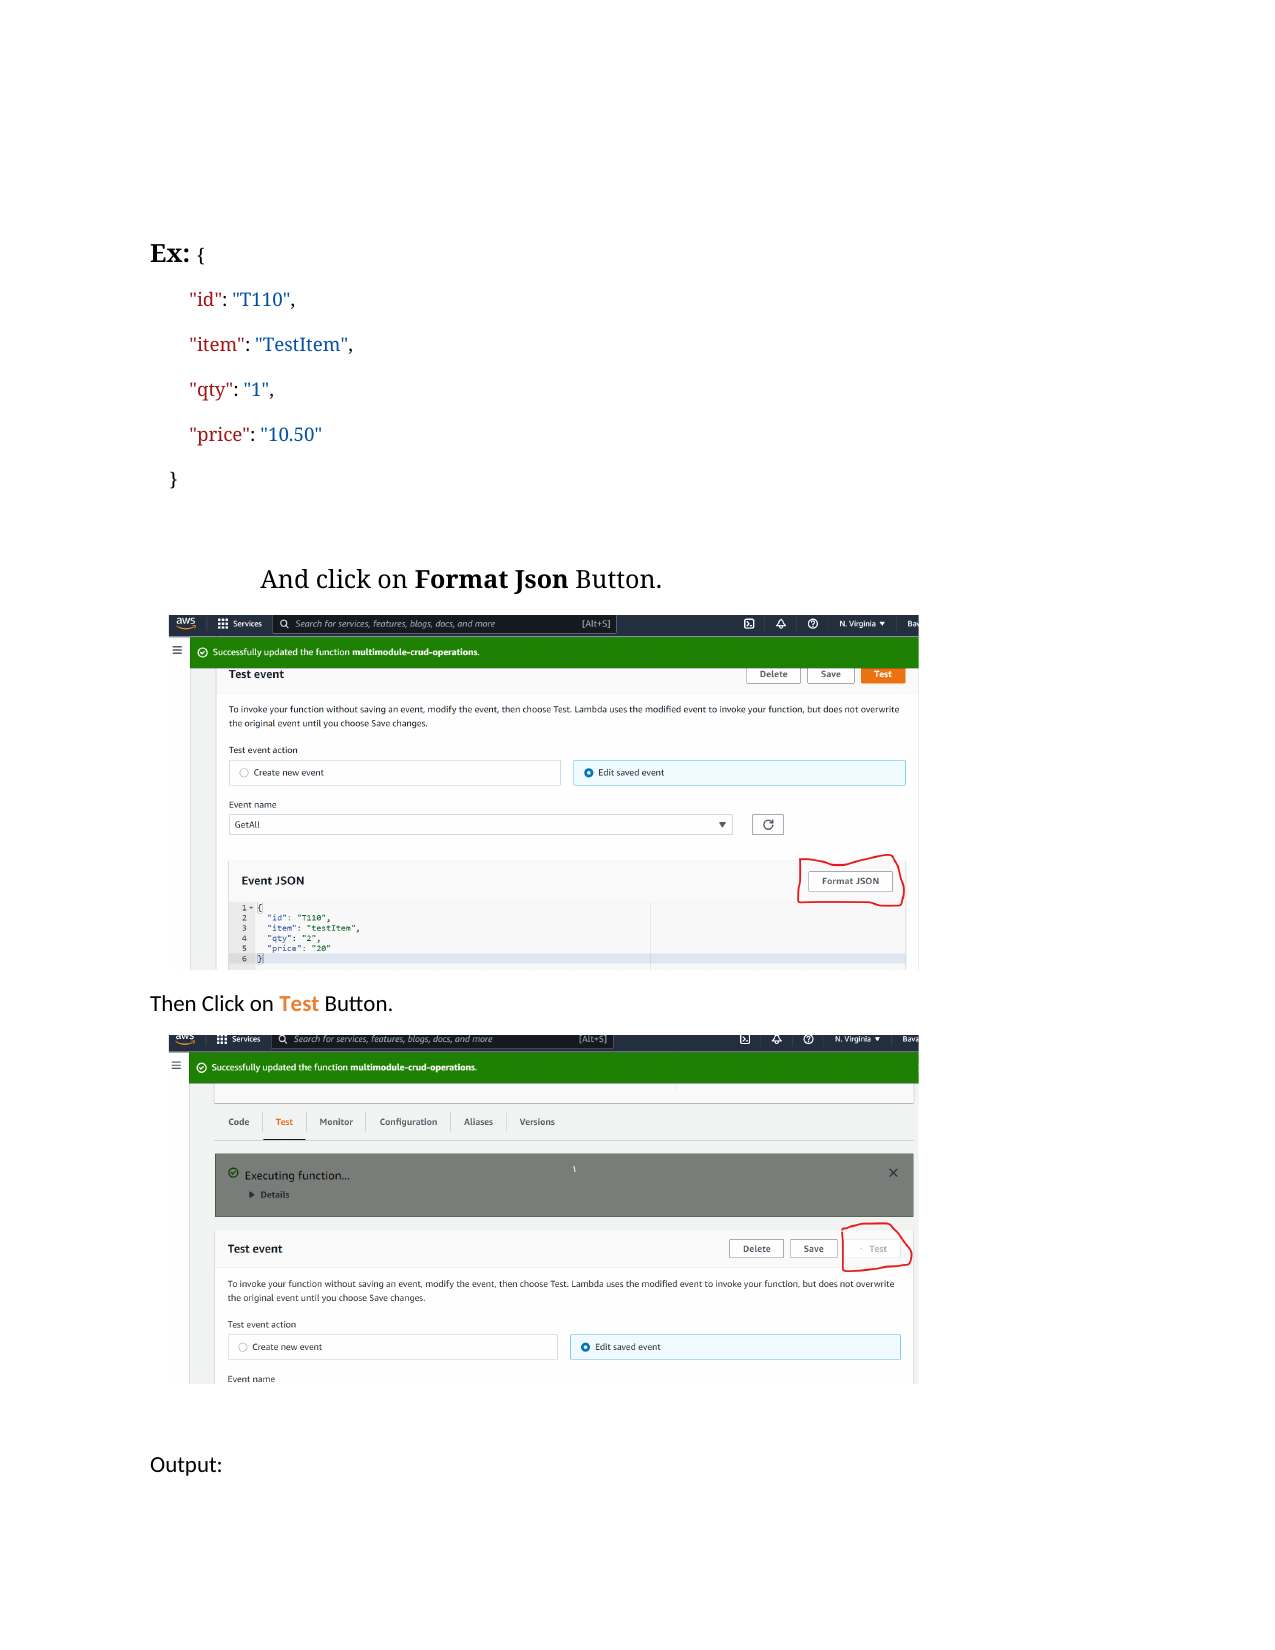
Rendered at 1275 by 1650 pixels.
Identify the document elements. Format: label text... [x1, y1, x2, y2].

text And click on Format Json Button. [150, 562, 1125, 596]
text "id": "T110", [150, 284, 1125, 312]
text } [150, 463, 1125, 492]
text Output: [150, 1450, 1125, 1478]
text "item": "TestItem", [150, 329, 1125, 357]
text Then Click on Test Button. [150, 989, 1125, 1017]
text Ex: { [150, 239, 1125, 268]
text "qty": "1", [150, 374, 1125, 402]
text "price": "10.50" [150, 419, 1125, 447]
